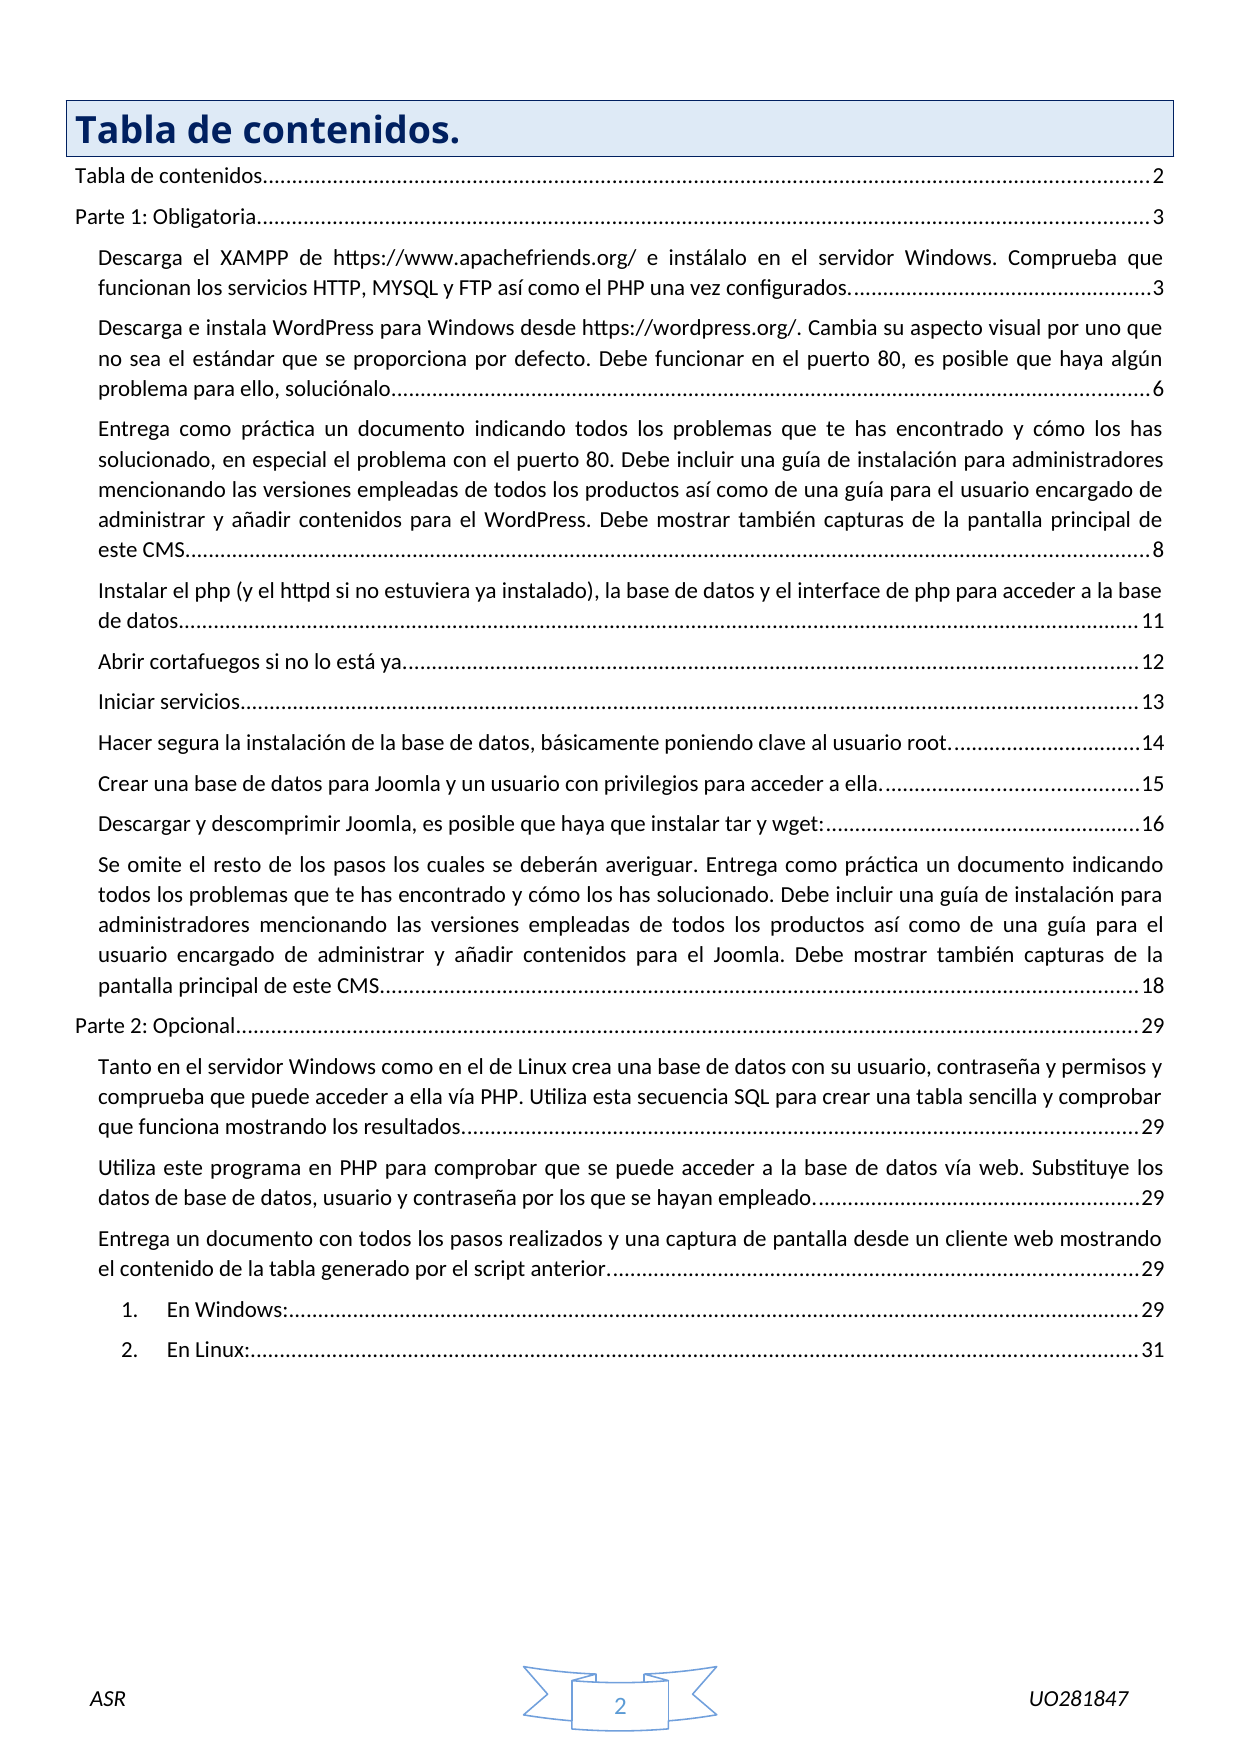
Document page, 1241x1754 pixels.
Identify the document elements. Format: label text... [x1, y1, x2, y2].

text Descarga el XAMPP de https://www.apachefriends.org/ e instálalo en el servidor Windows. Comprueba que funcionan los servicios HTTP, MYSQL y FTP así como el PHP una vez configurados. 3 [98, 243, 1165, 301]
text Descargar y descomprimir Joomla, es posible que haya que instalar tar y wget: 16 [98, 809, 1165, 837]
text Parte 2: Opcional 29 [75, 1011, 1165, 1039]
text Crear una base de datos para Joomla y un usuario con privilegios para acceder a ella. 15 [98, 769, 1165, 797]
text Abrir cortafuegos si no lo está ya. 12 [98, 647, 1165, 675]
text Entrega como práctica un documento indicando todos los problemas que te has encontrado y cómo los has solucionado, en especial el problema con el puerto 80. Debe incluir una guía de instalación para administradores mencionando las versiones empleadas de todos los productos así como de una guía para el usuario encargado de administrar y añadir contenidos para el WordPress. Debe mostrar también capturas de la pantalla principal de este CMS. 8 [98, 414, 1165, 563]
text Tanto en el servidor Windows como en el de Linux crea una base de datos con su usuario, contraseña y permisos y comprueba que puede acceder a ella vía PHP. Utiliza esta secuencia SQL para crear una tabla sencilla y comprobar que funciona mostrando los resultados. 29 [98, 1052, 1165, 1140]
text Instalar el php (y el httpd si no estuviera ya instalado), la base de datos y el interface de php para acceder a la base de datos. 11 [98, 576, 1165, 634]
text 1. En Windows: 29 [121, 1295, 1165, 1323]
text Descarga e instala WordPress para Windows desde https://wordpress.org/. Cambia su aspecto visual por uno que no sea el estándar que se proporciona por defecto. Debe funcionar en el puerto 80, es posible que haya algún problema para ello, soluciónalo. 6 [98, 313, 1165, 402]
text Utiliza este programa en PHP para comprobar que se puede acceder a la base de datos vía web. Substituye los datos de base de datos, usuario y contraseña por los que se hayan empleado. 29 [98, 1153, 1165, 1211]
subtitle Tabla de contenidos. [67, 101, 1173, 156]
text Entrega un documento con todos los pasos realizados y una captura de pantalla desde un cliente web mostrando el contenido de la tabla generado por el script anterior. 29 [98, 1224, 1165, 1282]
text Se omite el resto de los pasos los cuales se deberán averiguar. Entrega como práctica un documento indicando todos los problemas que te has encontrado y cómo los has solucionado. Debe incluir una guía de instalación para administradores mencionando las versiones empleadas de todos los productos así como de una guía para el usuario encargado de administrar y añadir contenidos para el Joomla. Debe mostrar también capturas de la pantalla principal de este CMS. 18 [98, 850, 1165, 999]
text Hacer segura la instalación de la base de datos, básicamente poniendo clave al usuario root. 14 [98, 728, 1165, 756]
text Parte 1: Obligatoria 3 [75, 202, 1165, 230]
text 2. En Linux: 31 [121, 1335, 1165, 1363]
text Iniciar servicios. 13 [98, 687, 1165, 715]
text Tabla de contenidos. 2 [75, 161, 1165, 189]
